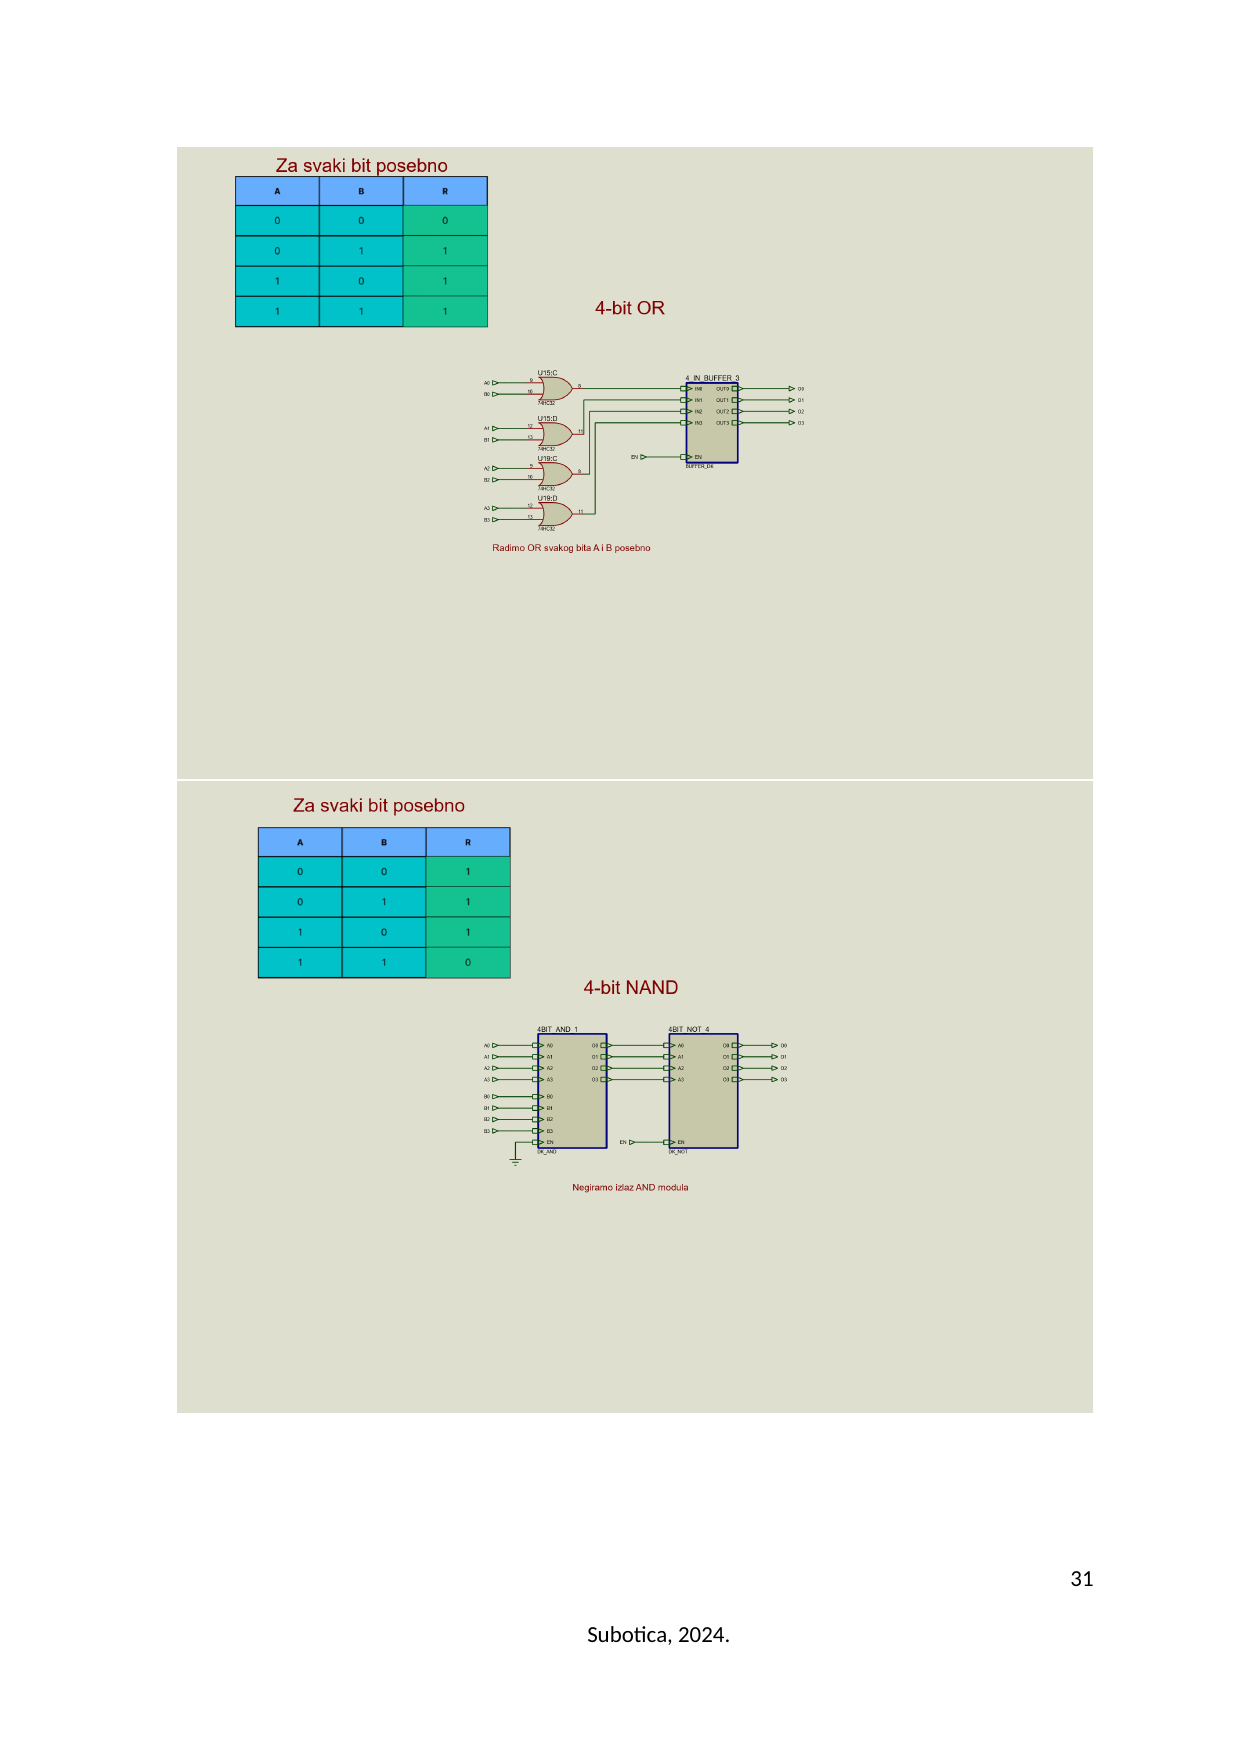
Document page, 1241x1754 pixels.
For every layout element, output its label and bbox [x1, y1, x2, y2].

picture [177, 147, 1094, 779]
picture [177, 781, 1094, 1413]
